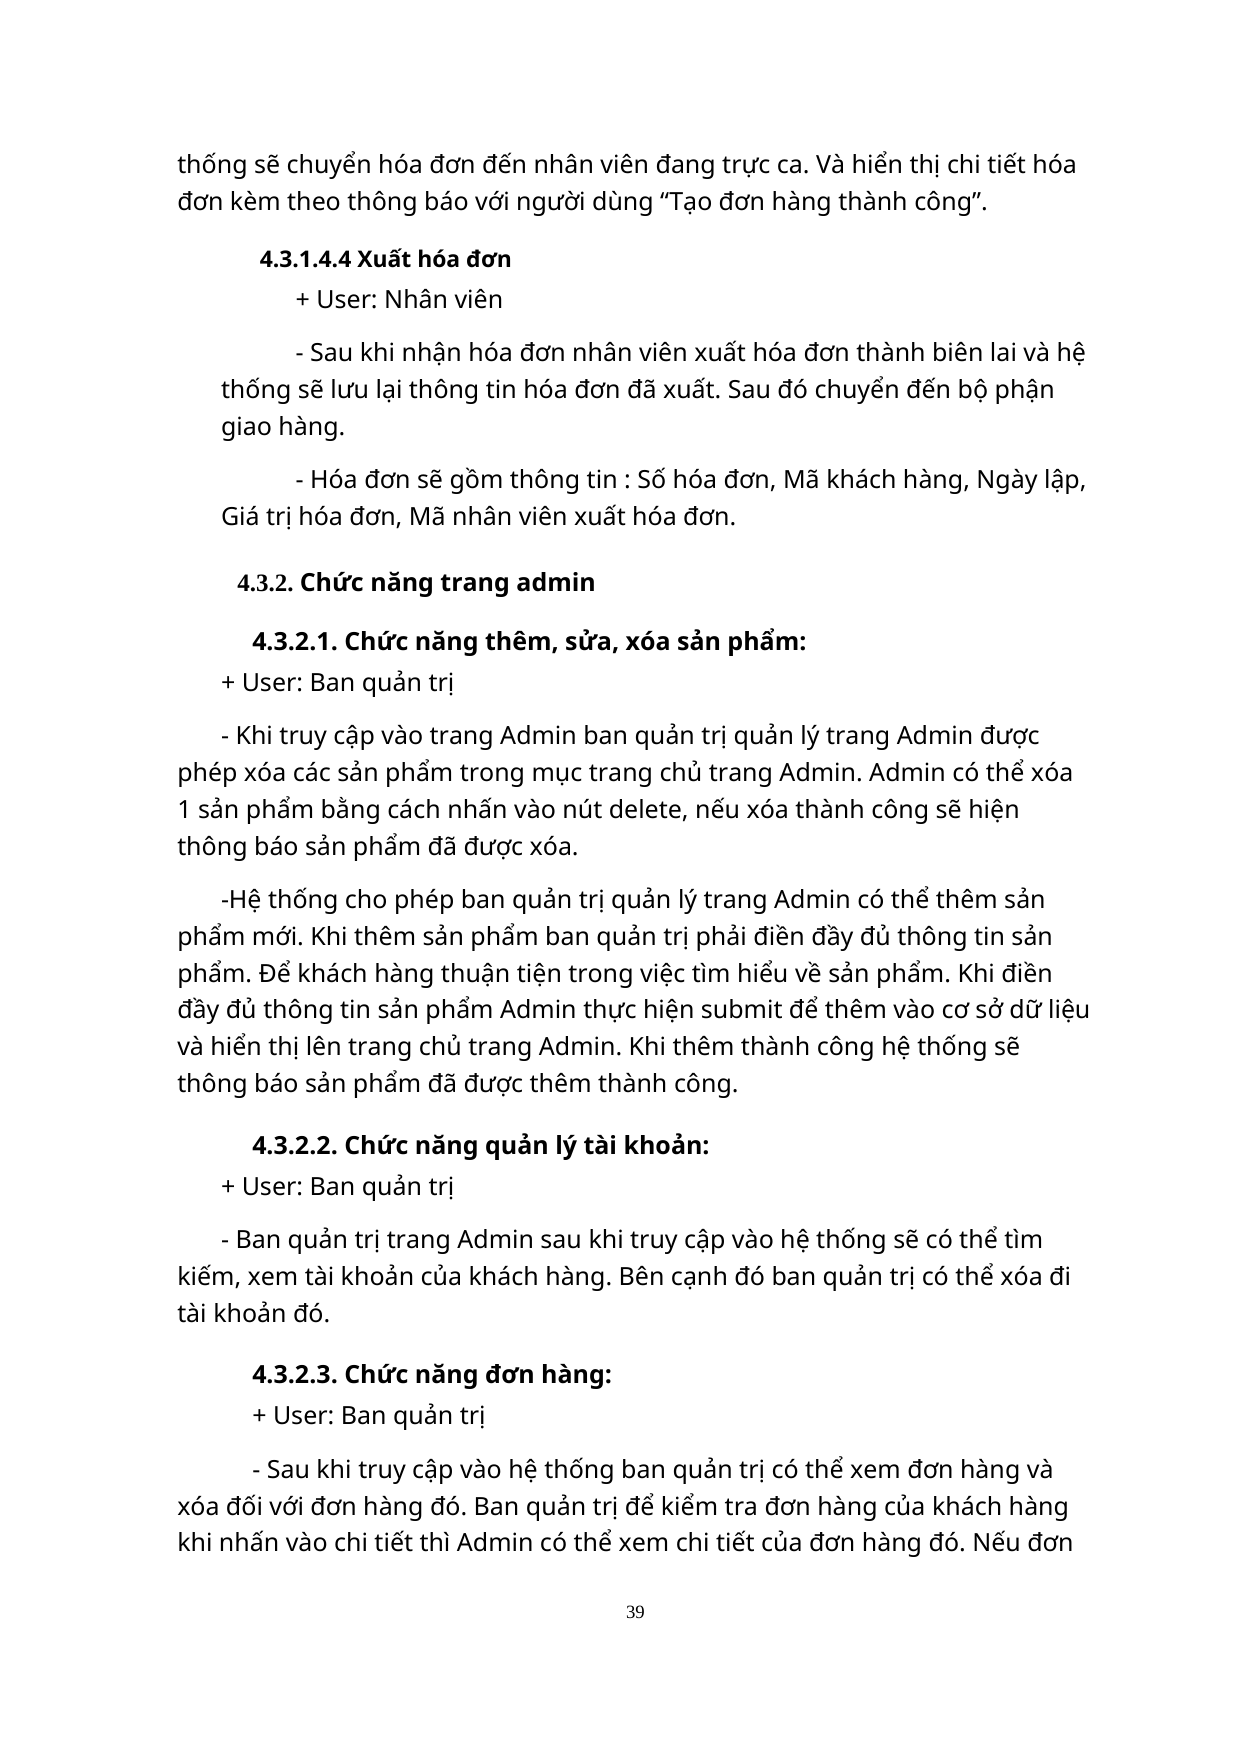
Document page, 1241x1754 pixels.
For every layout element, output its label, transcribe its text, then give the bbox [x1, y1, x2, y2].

text + User: Ban quản trị [177, 664, 1093, 698]
subtitle Chức năng quản lý tài khoản: [252, 1127, 1093, 1161]
text - Sau khi nhận hóa đơn nhân viên xuất hóa đơn thành biên lai và hệ thống sẽ lưu lại thông tin hóa đơn đã xuất. Sau đó chuyển đến bộ phận giao hàng. [221, 335, 1093, 442]
text - Ban quản trị trang Admin sau khi truy cập vào hệ thống sẽ có thể tìm kiếm, xem tài khoản của khách hàng. Bên cạnh đó ban quản trị có thể xóa đi tài khoản đó. [177, 1222, 1093, 1329]
subtitle Chức năng trang admin [237, 564, 1093, 598]
text + User: Ban quản trị [177, 1398, 1093, 1432]
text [177, 147, 1093, 218]
subtitle Chức năng thêm, sửa, xóa sản phẩm: [252, 623, 1093, 658]
text - Khi truy cập vào trang Admin ban quản trị quản lý trang Admin được phép xóa các sản phẩm trong mục trang chủ trang Admin. Admin có thể xóa 1 sản phẩm bằng cách nhấn vào nút delete, nếu xóa thành công sẽ hiện thông báo sản phẩm đã được xóa. [177, 718, 1093, 862]
text -Hệ thống cho phép ban quản trị quản lý trang Admin có thể thêm sản phẩm mới. Khi thêm sản phẩm ban quản trị phải điền đầy đủ thông tin sản phẩm. Để khách hàng thuận tiện trong việc tìm hiểu về sản phẩm. Khi điền đầy đủ thông tin sản phẩm Admin thực hiện submit để thêm vào cơ sở dữ liệu và hiển thị lên trang chủ trang Admin. Khi thêm thành công hệ thống sẽ thông báo sản phẩm đã được thêm thành công. [177, 882, 1093, 1099]
text + User: Ban quản trị [177, 1168, 1093, 1202]
subtitle Chức năng đơn hàng: [252, 1357, 1093, 1391]
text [177, 1451, 1093, 1559]
text - Hóa đơn sẽ gồm thông tin : Số hóa đơn, Mã khách hàng, Ngày lập, Giá trị hóa đơn, Mã nhân viên xuất hóa đơn. [221, 462, 1093, 533]
subtitle Xuất hóa đơn [259, 243, 1093, 275]
text + User: Nhân viên [221, 281, 1093, 315]
